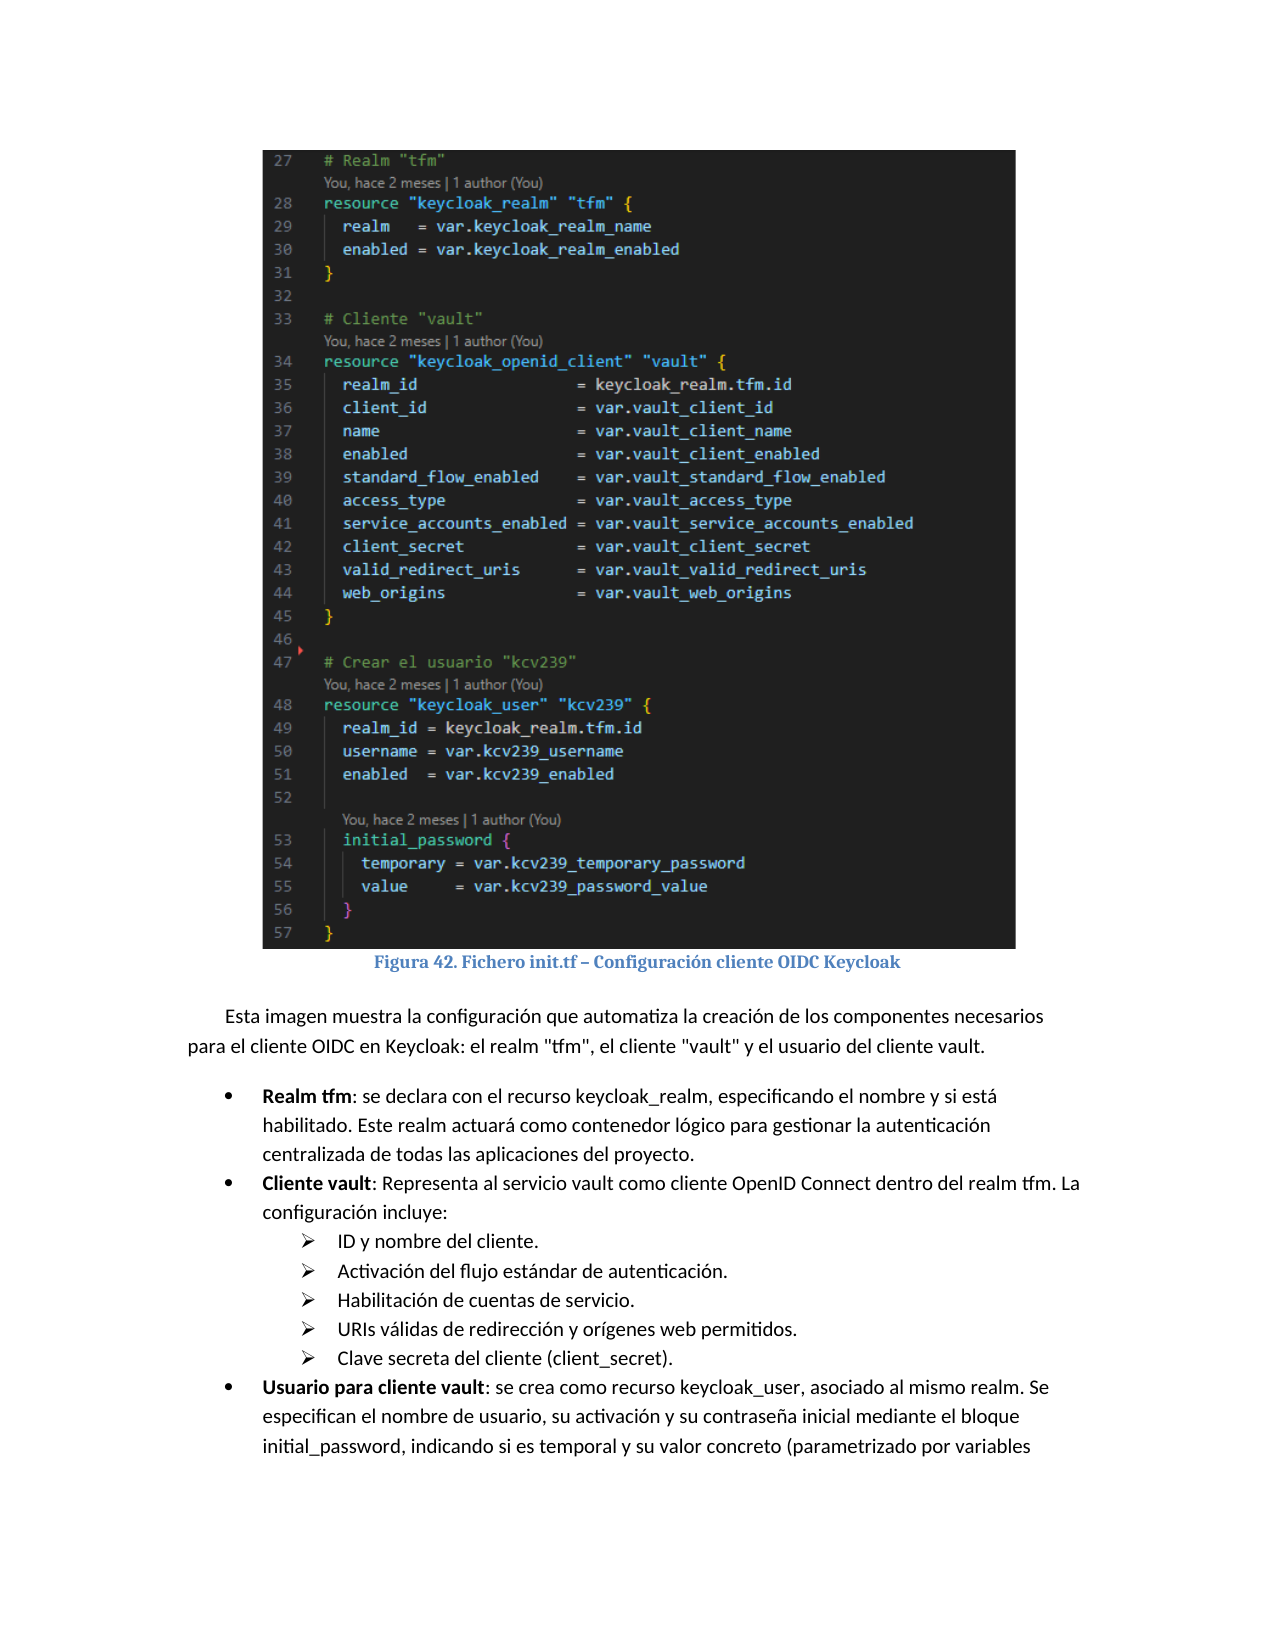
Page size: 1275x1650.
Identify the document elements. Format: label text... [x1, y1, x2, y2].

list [225, 1374, 1087, 1458]
list Habilitación de cuentas de servicio. [300, 1287, 1087, 1312]
picture [262, 150, 1016, 949]
list ID y nombre del cliente. [300, 1229, 1087, 1254]
text Figura 42. Fichero init.tf – Configuración cliente OIDC Keycloak [187, 952, 1087, 973]
text Esta imagen muestra la configuración que automatiza la creación de los componentes necesarios para el cliente OIDC en Keycloak: el realm "tfm", el cliente "vault" y el usuario del cliente vault. [187, 1004, 1087, 1058]
list Clave secreta del cliente (client_secret). [300, 1345, 1087, 1371]
list URIs válidas de redirección y orígenes web permitidos. [300, 1316, 1087, 1342]
list Realm tfm: se declara con el recurso keycloak_realm, especificando el nombre y si está habilitado. Este realm actuará como contenedor lógico para gestionar la autenticación centralizada de todas las aplicaciones del proyecto. [225, 1083, 1087, 1167]
list Cliente vault: Representa al servicio vault como cliente OpenID Connect dentro del realm tfm. La configuración incluye: [225, 1170, 1087, 1225]
list Activación del flujo estándar de autenticación. [300, 1258, 1087, 1283]
